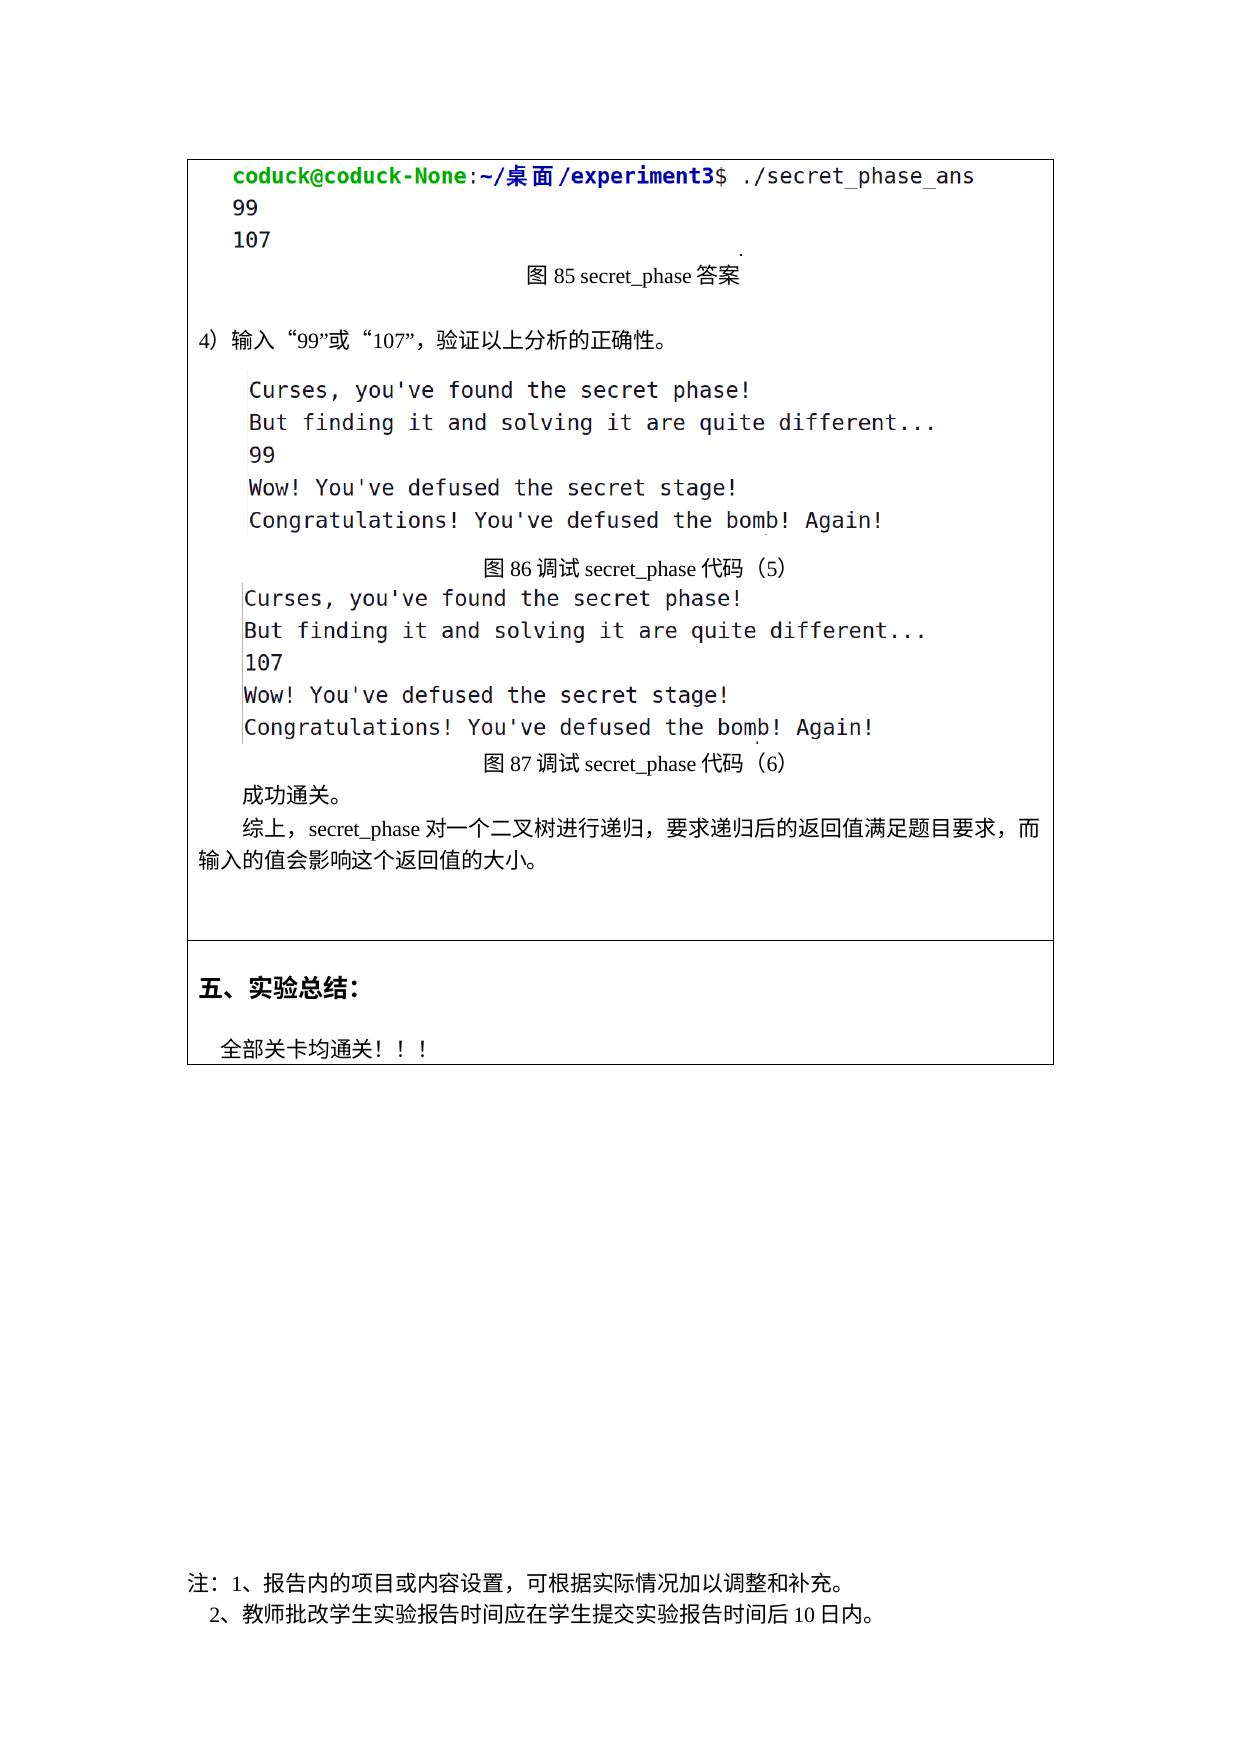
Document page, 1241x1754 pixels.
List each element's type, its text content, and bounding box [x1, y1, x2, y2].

picture [242, 583, 940, 744]
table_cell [188, 160, 1053, 940]
picture [231, 162, 988, 256]
picture [247, 370, 973, 535]
table_cell 五、实验总结： 全部关卡均通关！！！ 图 88 通关截图 总结： 需要灵活运用gdb来查看程序运行过程中的寄存器与相关内存的变化，才能更好地分析代码作用。如果只干看汇编代码是很难很难分析出代码功能的。 熟悉汇编命令也是通过所有关卡地必备条件。 耐心和兴趣最为重要，我在本实验中光通关便耗时四天，其中第六关和隐藏关破解起来很困难的，耗时非常长，如果没有耐心，估计做到第五关就会放弃了。支撑我坚持下来的最大原因也是兴趣，这种通关型的实验非常能激发我的挑战欲，虽然困难重重，但一旦通过一关或破解某个疑惑点，真的是成就感十足，激励我继续做下去。所以，由衷地感谢本次实验，让我收获满满。 [188, 941, 1053, 1064]
